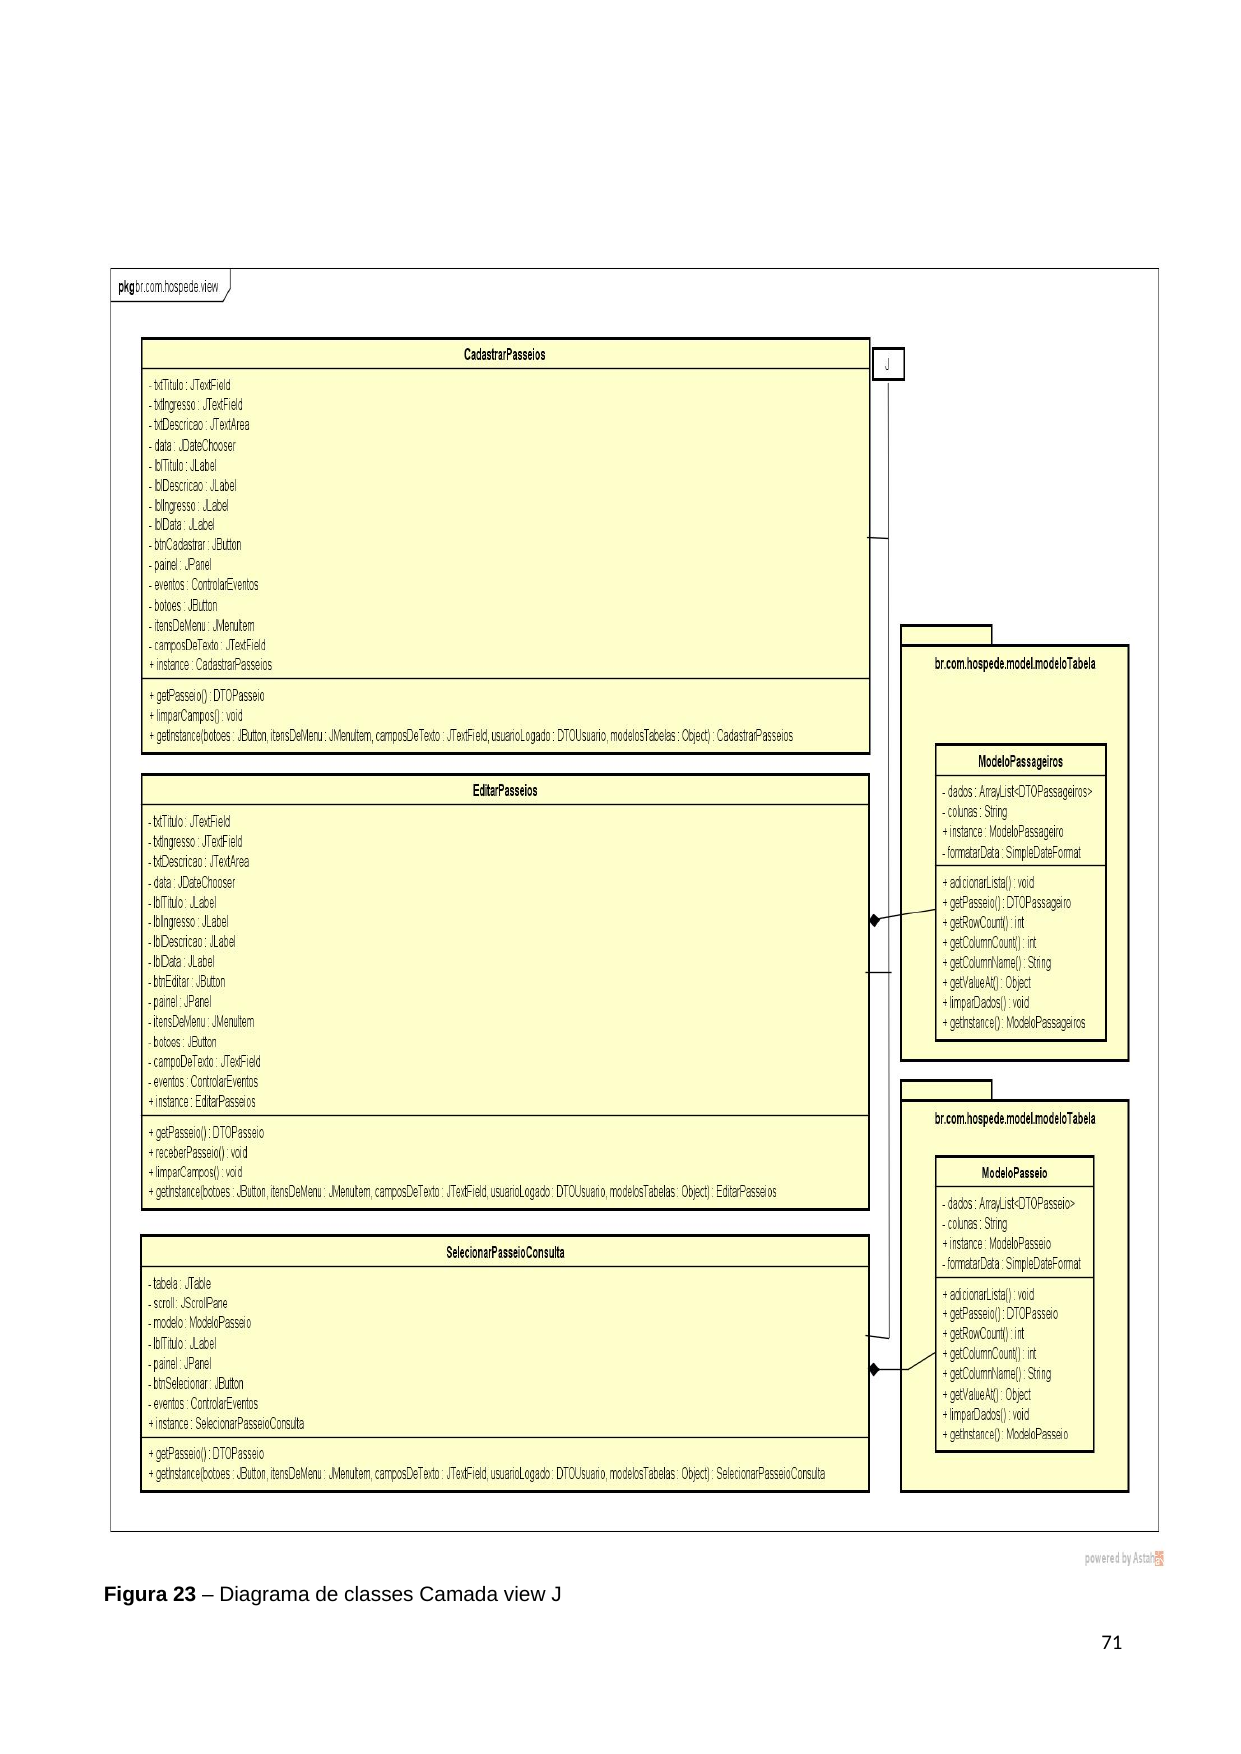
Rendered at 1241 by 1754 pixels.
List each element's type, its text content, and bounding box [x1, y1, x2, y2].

text Figura 23 – Diagrama de classes Camada view J [103, 1582, 1122, 1606]
picture [103, 255, 1166, 1570]
